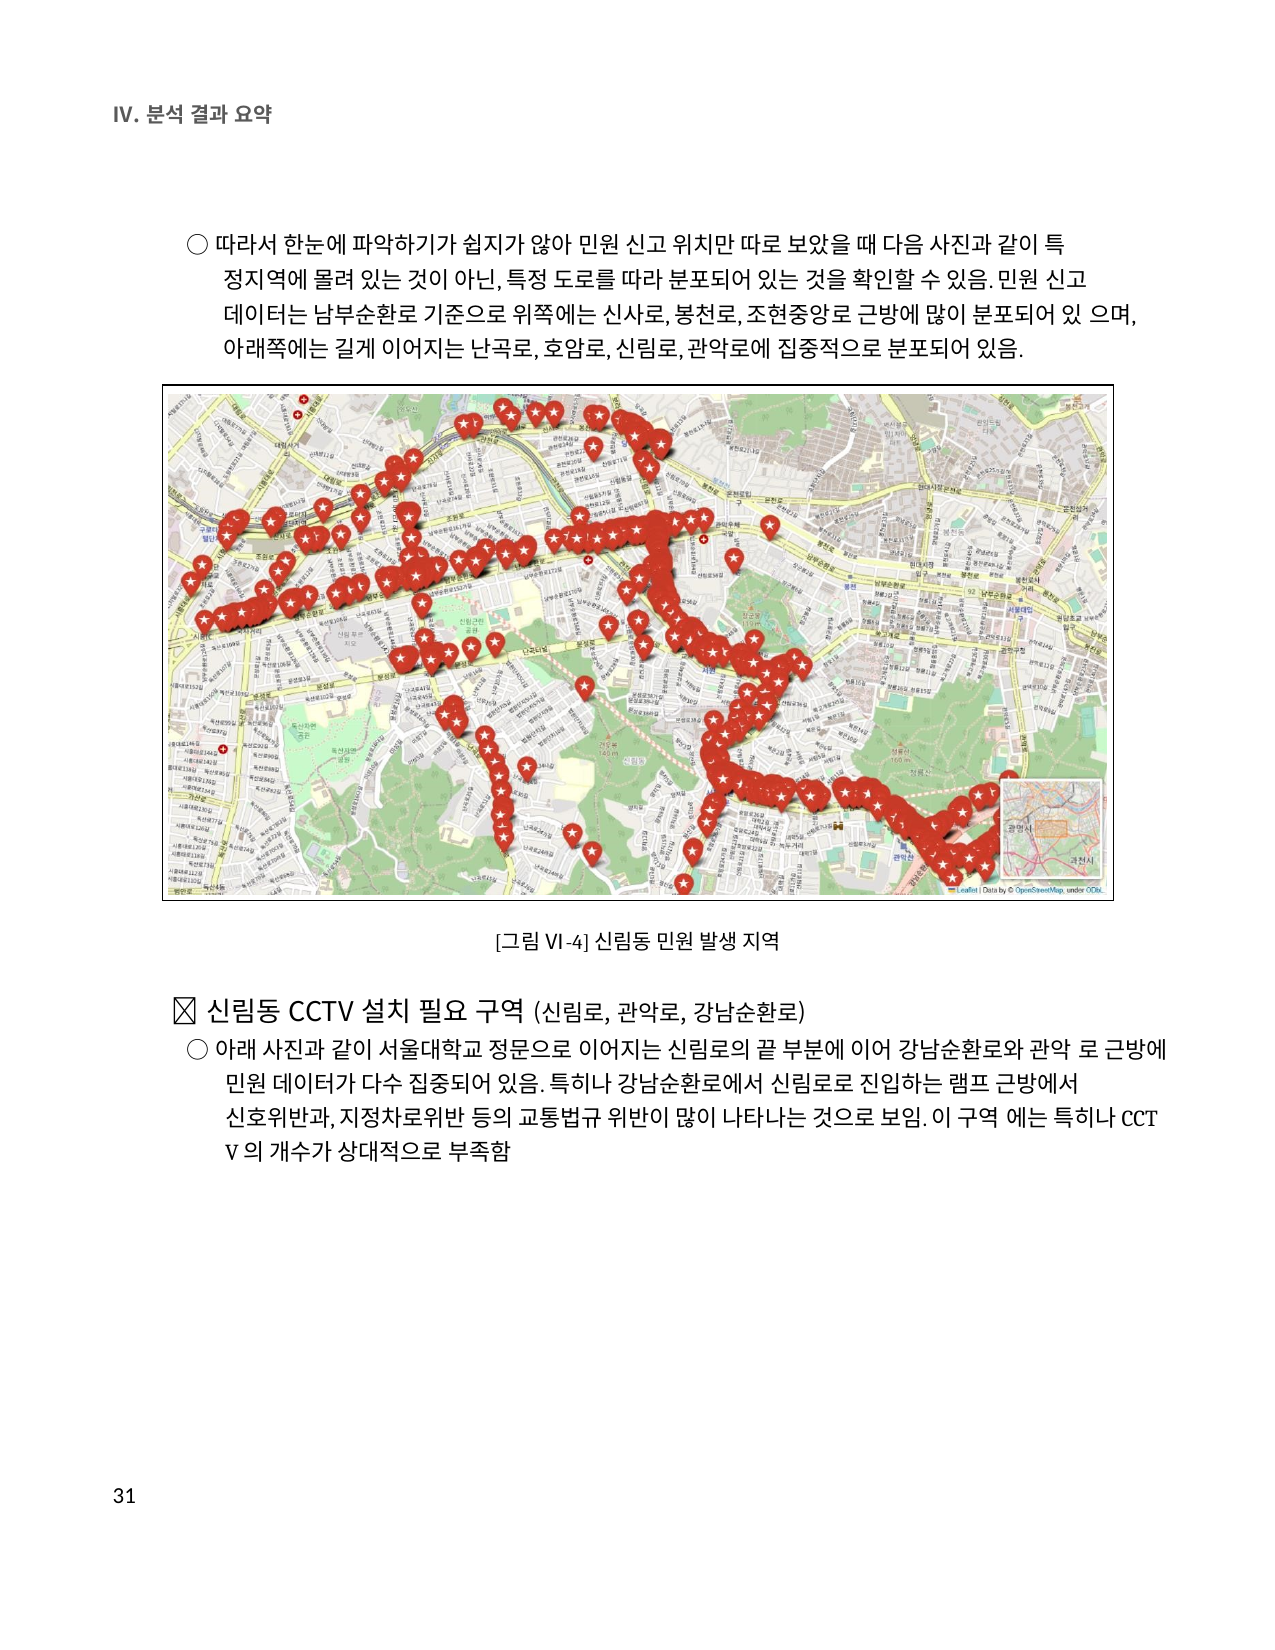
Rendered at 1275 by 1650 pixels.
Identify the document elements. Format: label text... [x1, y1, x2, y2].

text  신림동 CCTV 설치 필요 구역 (신림로, 관악로, 강남순환로) [172, 990, 1167, 1029]
text [그림 Ⅵ-4] 신림동 민원 발생 지역 [219, 925, 1056, 956]
text ○ 따라서 한눈에 파악하기가 쉽지가 않아 민원 신고 위치만 따로 보았을 때 다음 사진과 같이 특 [186, 227, 1167, 260]
text 정지역에 몰려 있는 것이 아닌, 특정 도로를 따라 분포되어 있는 것을 확인할 수 있음. 민원 신고 데이터는 남부순환로 기준으로 위쪽에는 신사로, 봉천로, 조현중앙로 근방에 많이 분포되어 있 으며, 아래쪽에는 길게 이어지는 난곡로, 호암로, 신림로, 관악로에 집중적으로 분포되어 있음. [224, 262, 1167, 364]
text ○ 아래 사진과 같이 서울대학교 정문으로 이어지는 신림로의 끝 부분에 이어 강남순환로와 관악 로 근방에 민원 데이터가 다수 집중되어 있음. 특히나 강남순환로에서 신림로로 진입하는 램프 근방에서 신호위반과, 지정차로위반 등의 교통법규 위반이 많이 나타나는 것으로 보임. 이 구역 에는 특히나 CCTV의 개수가 상대적으로 부족함 [186, 1032, 1167, 1167]
picture [168, 394, 1107, 895]
